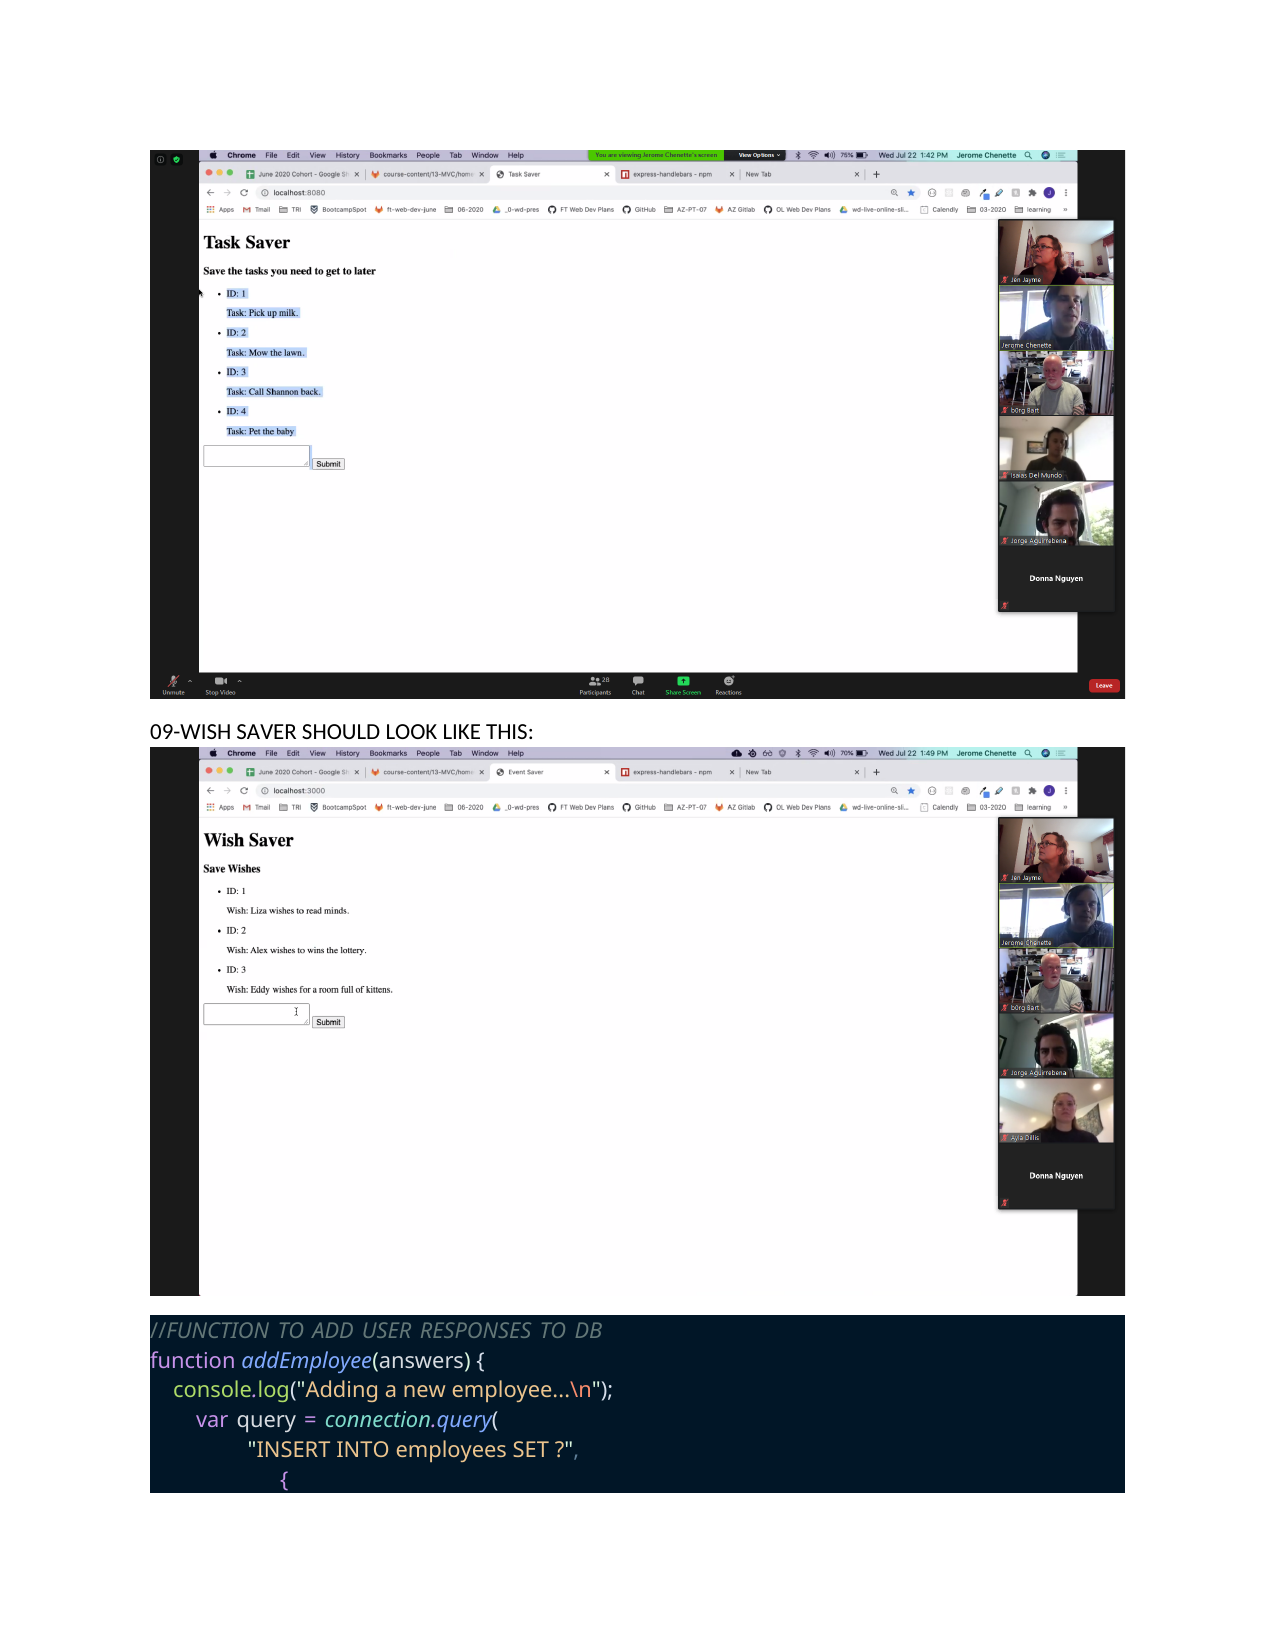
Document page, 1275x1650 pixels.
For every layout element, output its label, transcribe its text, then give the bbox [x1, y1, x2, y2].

text 09-WISH SAVER SHOULD LOOK LIKE THIS: [150, 717, 1125, 747]
text var query = connection.query( [150, 1404, 1125, 1434]
text { [150, 1464, 1125, 1493]
text console.log("Adding a new employee...\n"); [150, 1374, 1125, 1404]
picture [150, 150, 1125, 699]
text //FUNCTION TO ADD USER RESPONSES TO DB [150, 1315, 1125, 1344]
text "INSERT INTO employees SET ?", [150, 1434, 1125, 1464]
text function addEmployee(answers) { [150, 1344, 1125, 1374]
picture [150, 747, 1125, 1296]
